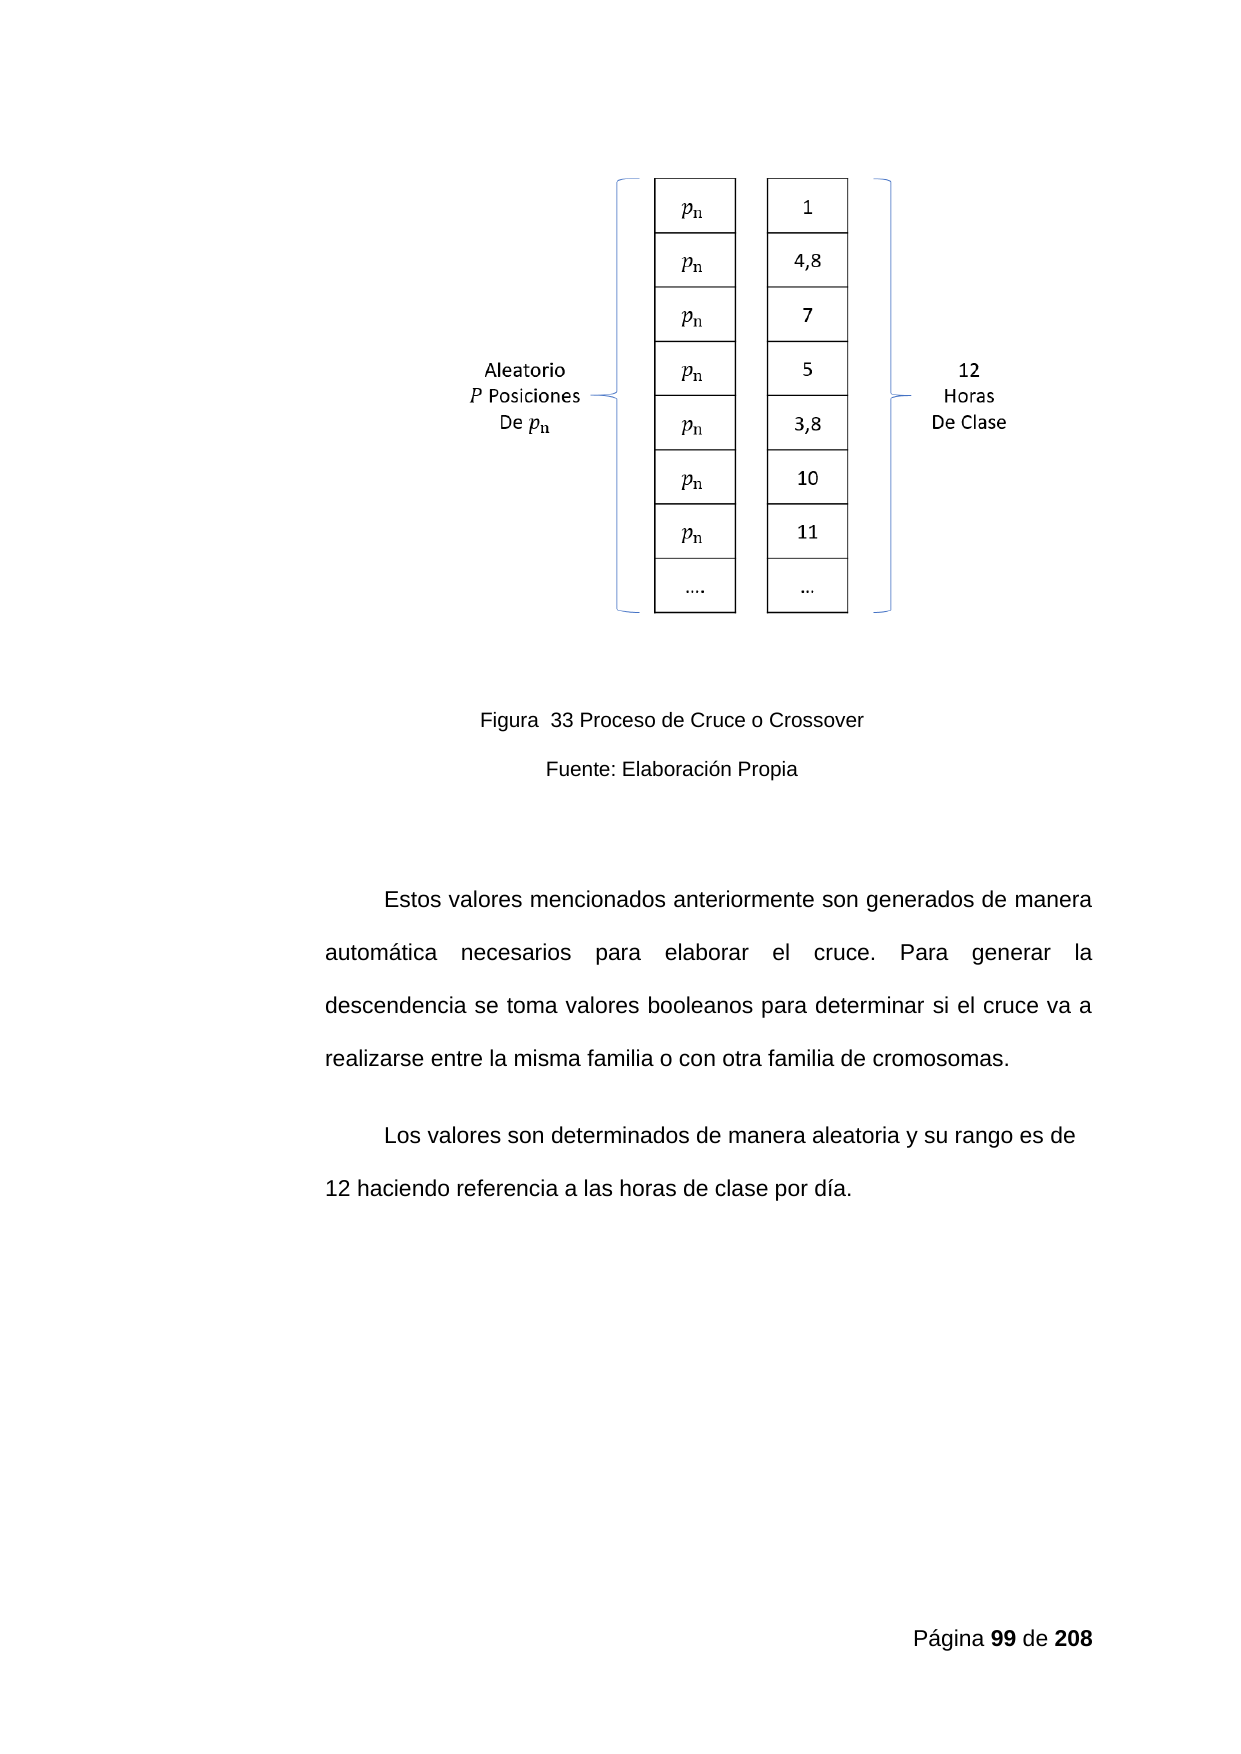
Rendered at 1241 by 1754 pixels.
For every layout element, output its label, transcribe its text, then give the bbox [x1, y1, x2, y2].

text Fuente: Elaboración Propia [177, 757, 1092, 781]
text Los valores son determinados de manera aleatoria y su rango es de 12 haciendo referencia a las horas de clase por día. [325, 1122, 1092, 1201]
picture [442, 147, 1035, 655]
text Estos valores mencionados anteriormente son generados de manera automática necesarios para elaborar el cruce. Para generar la descendencia se toma valores booleanos para determinar si el cruce va a realizarse entre la misma familia o con otra familia de cromosomas. [325, 886, 1092, 1071]
